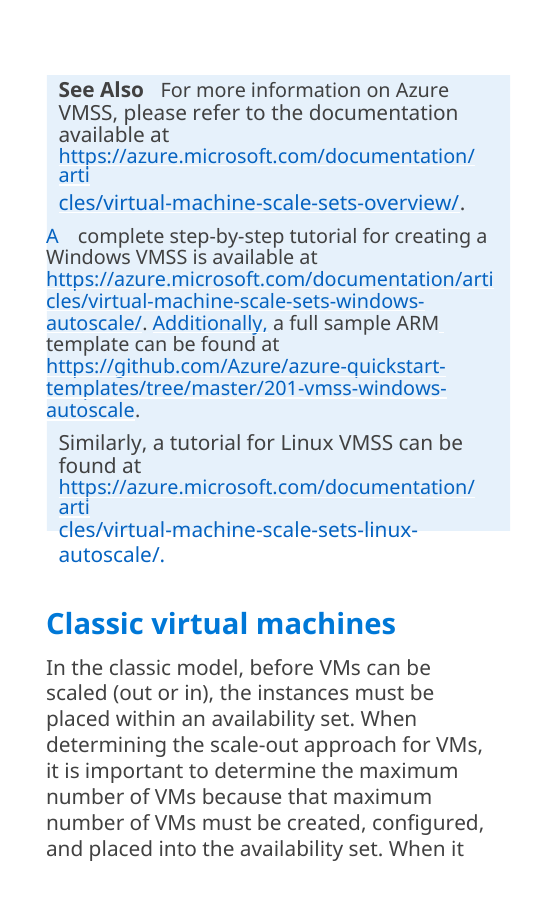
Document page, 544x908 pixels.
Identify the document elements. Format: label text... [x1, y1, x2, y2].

text See Also For more information on Azure [58, 75, 497, 104]
text https://azure.microsoft.com/documentation/arti [58, 478, 497, 520]
list complete step-by-step tutorial for creating a Windows VMSS is available at https://azure.microsoft.com/documentation/arti cles/virtual-machine-scale-sets-windows-autoscale/. Additionally, a full sample ARM template can be found at https://github.com/Azure/azure-quickstart-templates/tree/master/201-vmss-windows-autoscale. [46, 227, 497, 423]
text https://azure.microsoft.com/documentation/arti [58, 146, 497, 188]
text cles/virtual-machine-scale-sets-overview/. [58, 188, 497, 216]
text VMSS, please refer to the documentation [58, 104, 497, 125]
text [46, 655, 487, 862]
text cles/virtual-machine-scale-sets-linux- [58, 520, 497, 541]
text available at [58, 125, 497, 146]
text Similarly, a tutorial for Linux VMSS can be [58, 428, 497, 457]
picture [46, 75, 511, 531]
text Classic virtual machines [46, 604, 497, 643]
text autoscale/. [58, 541, 497, 568]
text found at [58, 457, 497, 478]
